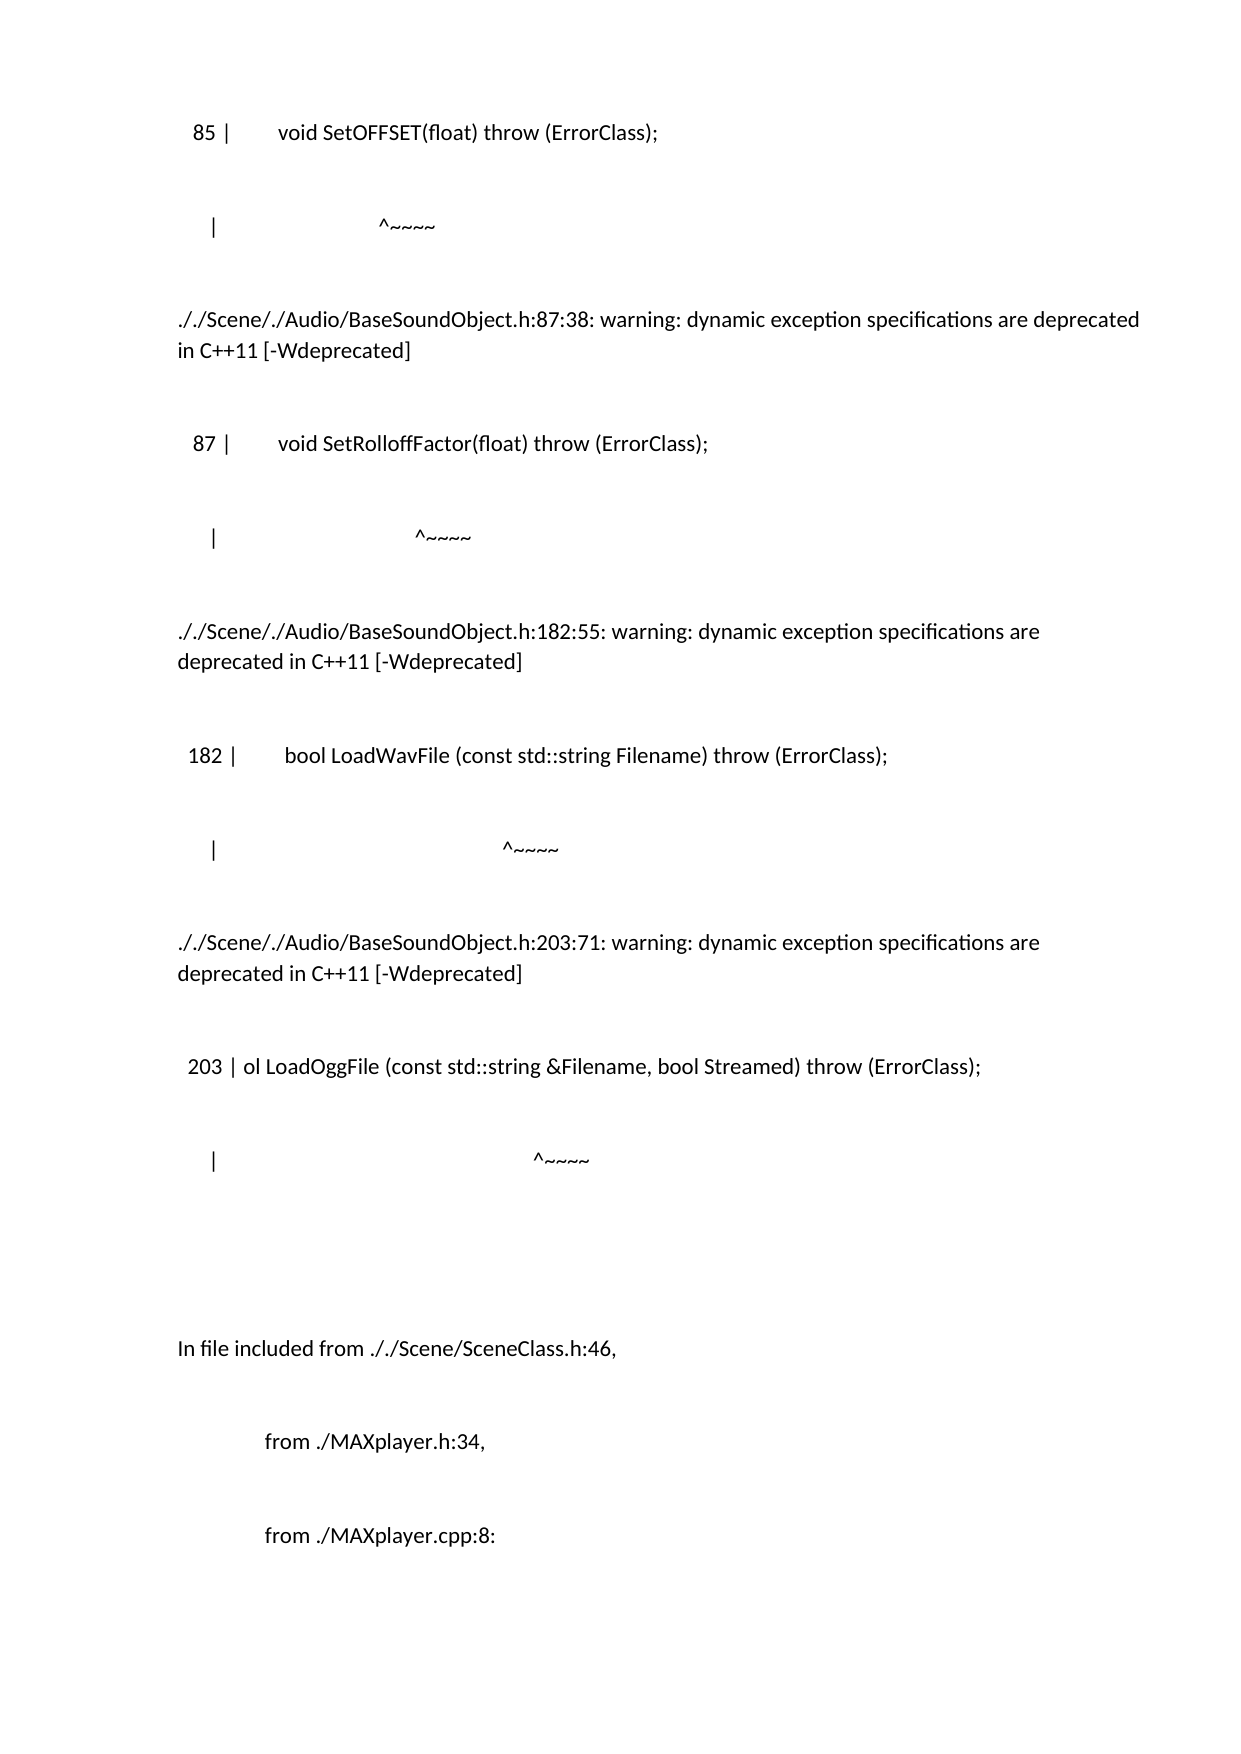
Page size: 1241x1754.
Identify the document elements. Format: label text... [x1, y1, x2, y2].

text 87 | void SetRolloffFactor(float) throw (ErrorClass); [177, 429, 1152, 458]
text 85 | void SetOFFSET(float) throw (ErrorClass); [177, 118, 1152, 146]
text 203 | ol LoadOggFile (const std::string &Filename, bool Streamed) throw (ErrorClass); [177, 1052, 1152, 1081]
text | ^~~~~ [177, 1146, 1152, 1174]
text | ^~~~~ [177, 212, 1152, 240]
text 182 | bool LoadWavFile (const std::string Filename) throw (ErrorClass); [177, 741, 1152, 769]
text ././Scene/./Audio/BaseSoundObject.h:203:71: warning: dynamic exception specifications are deprecated in C++11 [-Wdeprecated] [177, 928, 1152, 987]
text ././Scene/./Audio/BaseSoundObject.h:87:38: warning: dynamic exception specifications are deprecated in C++11 [-Wdeprecated] [177, 306, 1152, 364]
text | ^~~~~ [177, 835, 1152, 863]
text from ./MAXplayer.h:34, [177, 1427, 1152, 1456]
text In file included from ././Scene/SceneClass.h:46, [177, 1334, 1152, 1362]
text | ^~~~~ [177, 523, 1152, 551]
text ././Scene/./Audio/BaseSoundObject.h:182:55: warning: dynamic exception specifications are deprecated in C++11 [-Wdeprecated] [177, 617, 1152, 675]
text from ./MAXplayer.cpp:8: [177, 1521, 1152, 1549]
